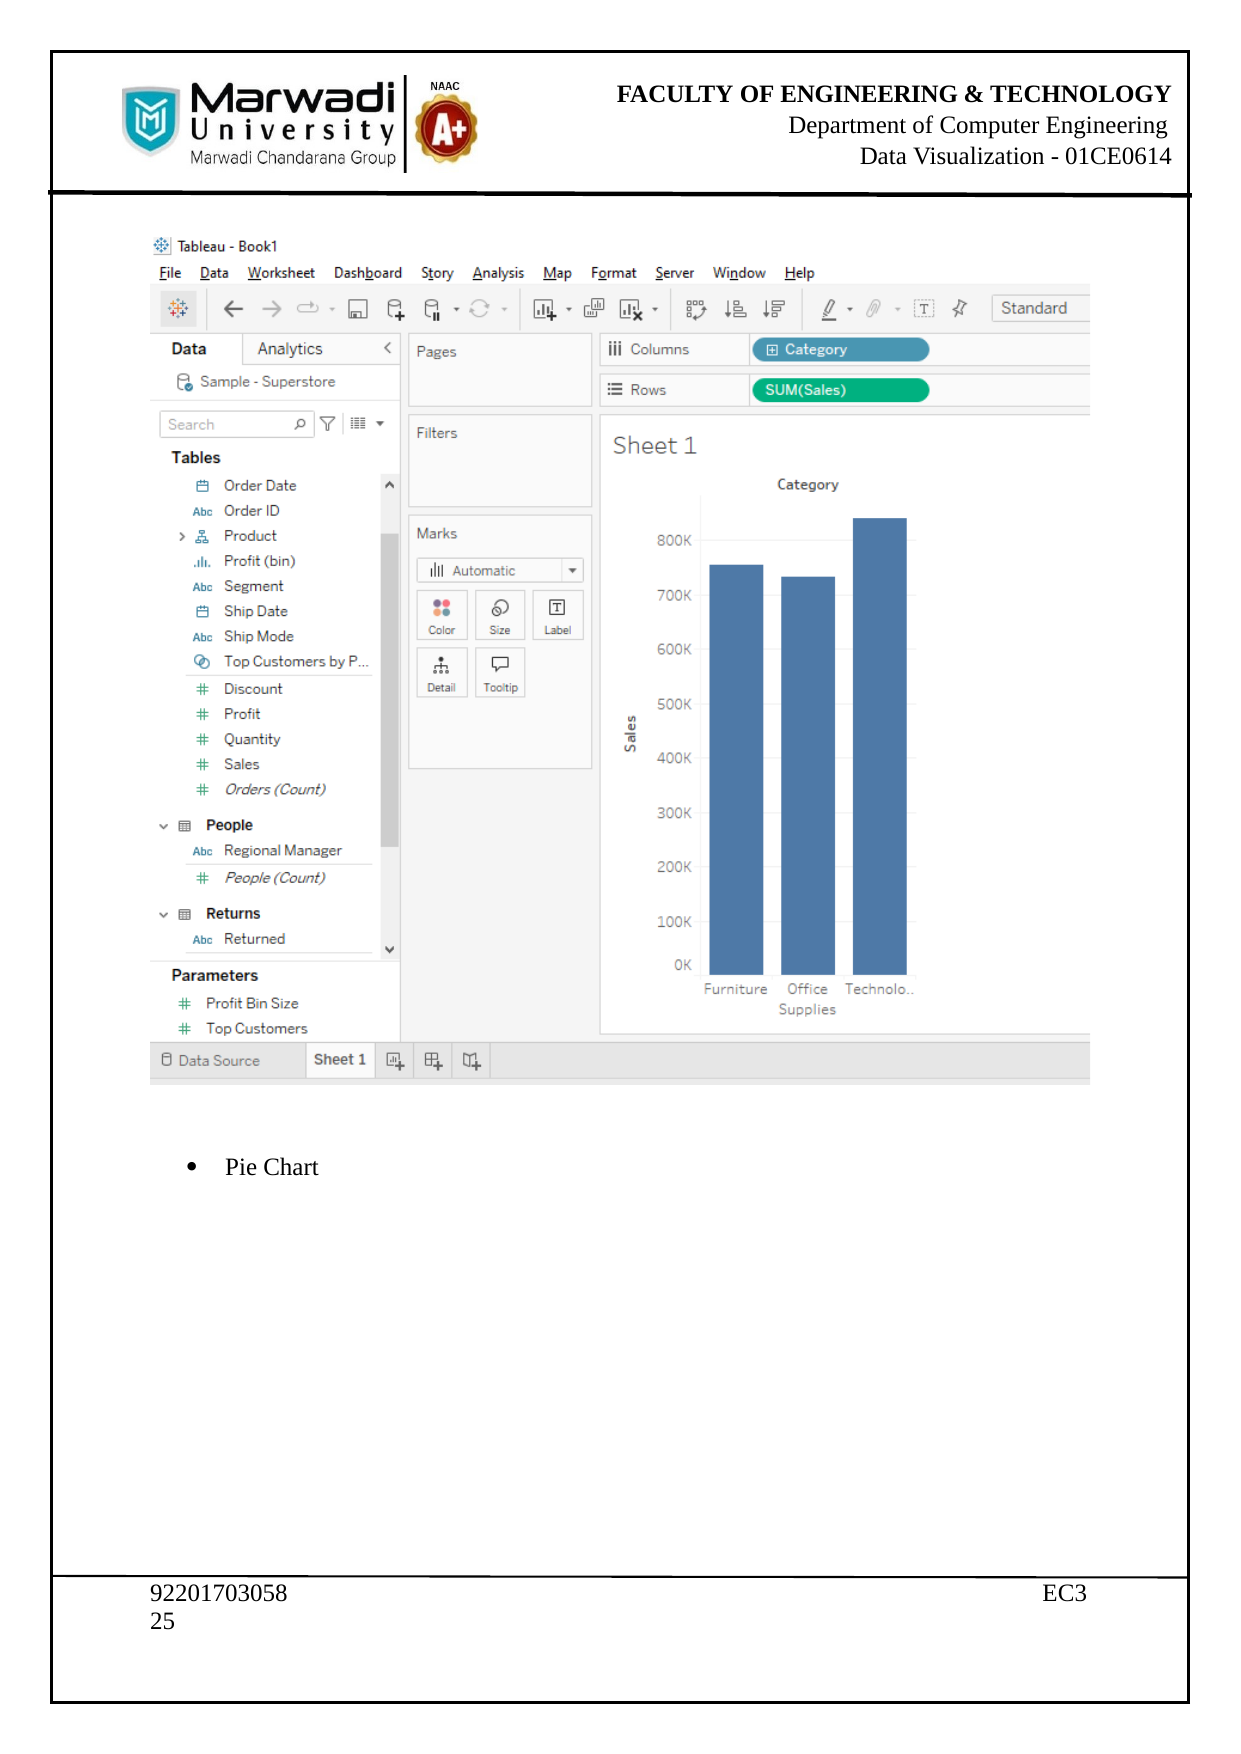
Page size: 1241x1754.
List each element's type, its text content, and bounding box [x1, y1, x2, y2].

list Pie Chart [187, 1152, 1072, 1180]
picture [150, 236, 1091, 1085]
picture [121, 75, 479, 173]
